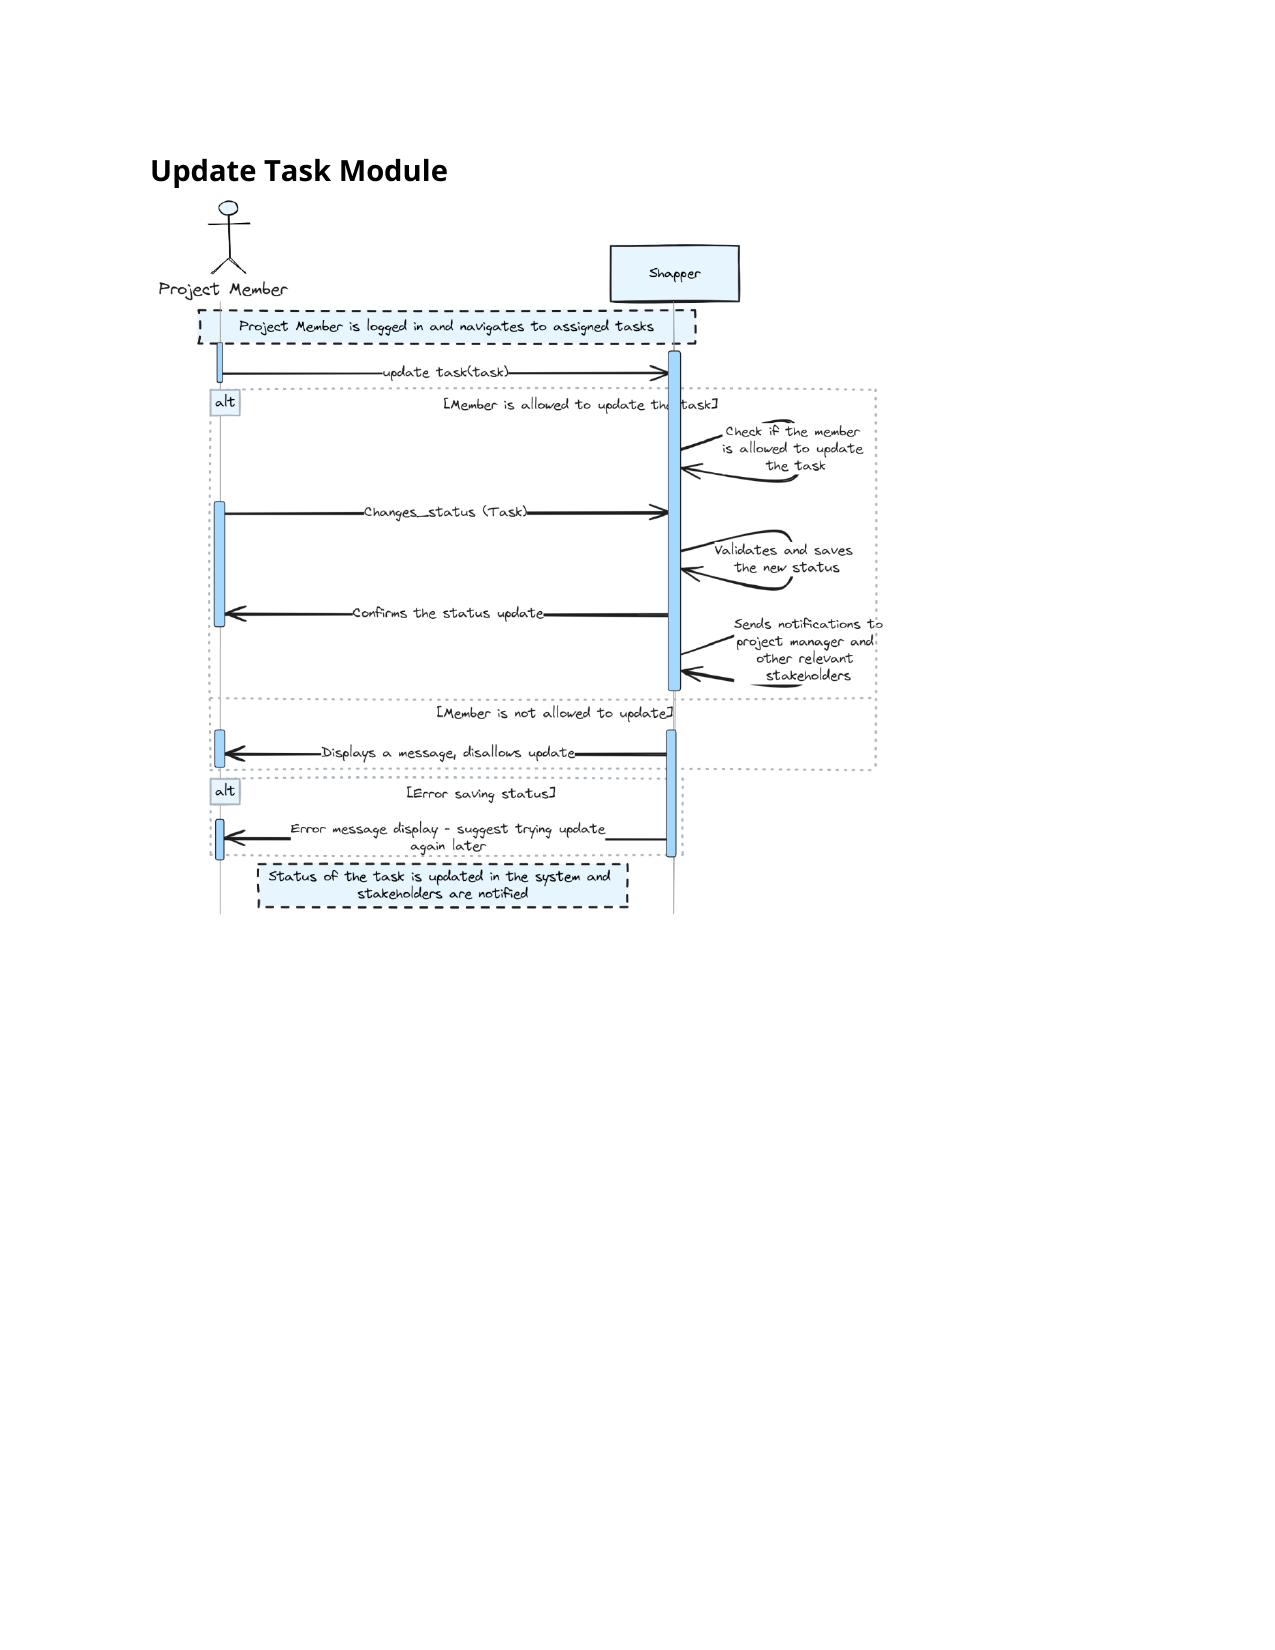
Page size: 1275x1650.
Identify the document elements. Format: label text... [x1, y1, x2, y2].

subtitle Update Task Module [150, 150, 1125, 190]
picture [150, 192, 891, 922]
